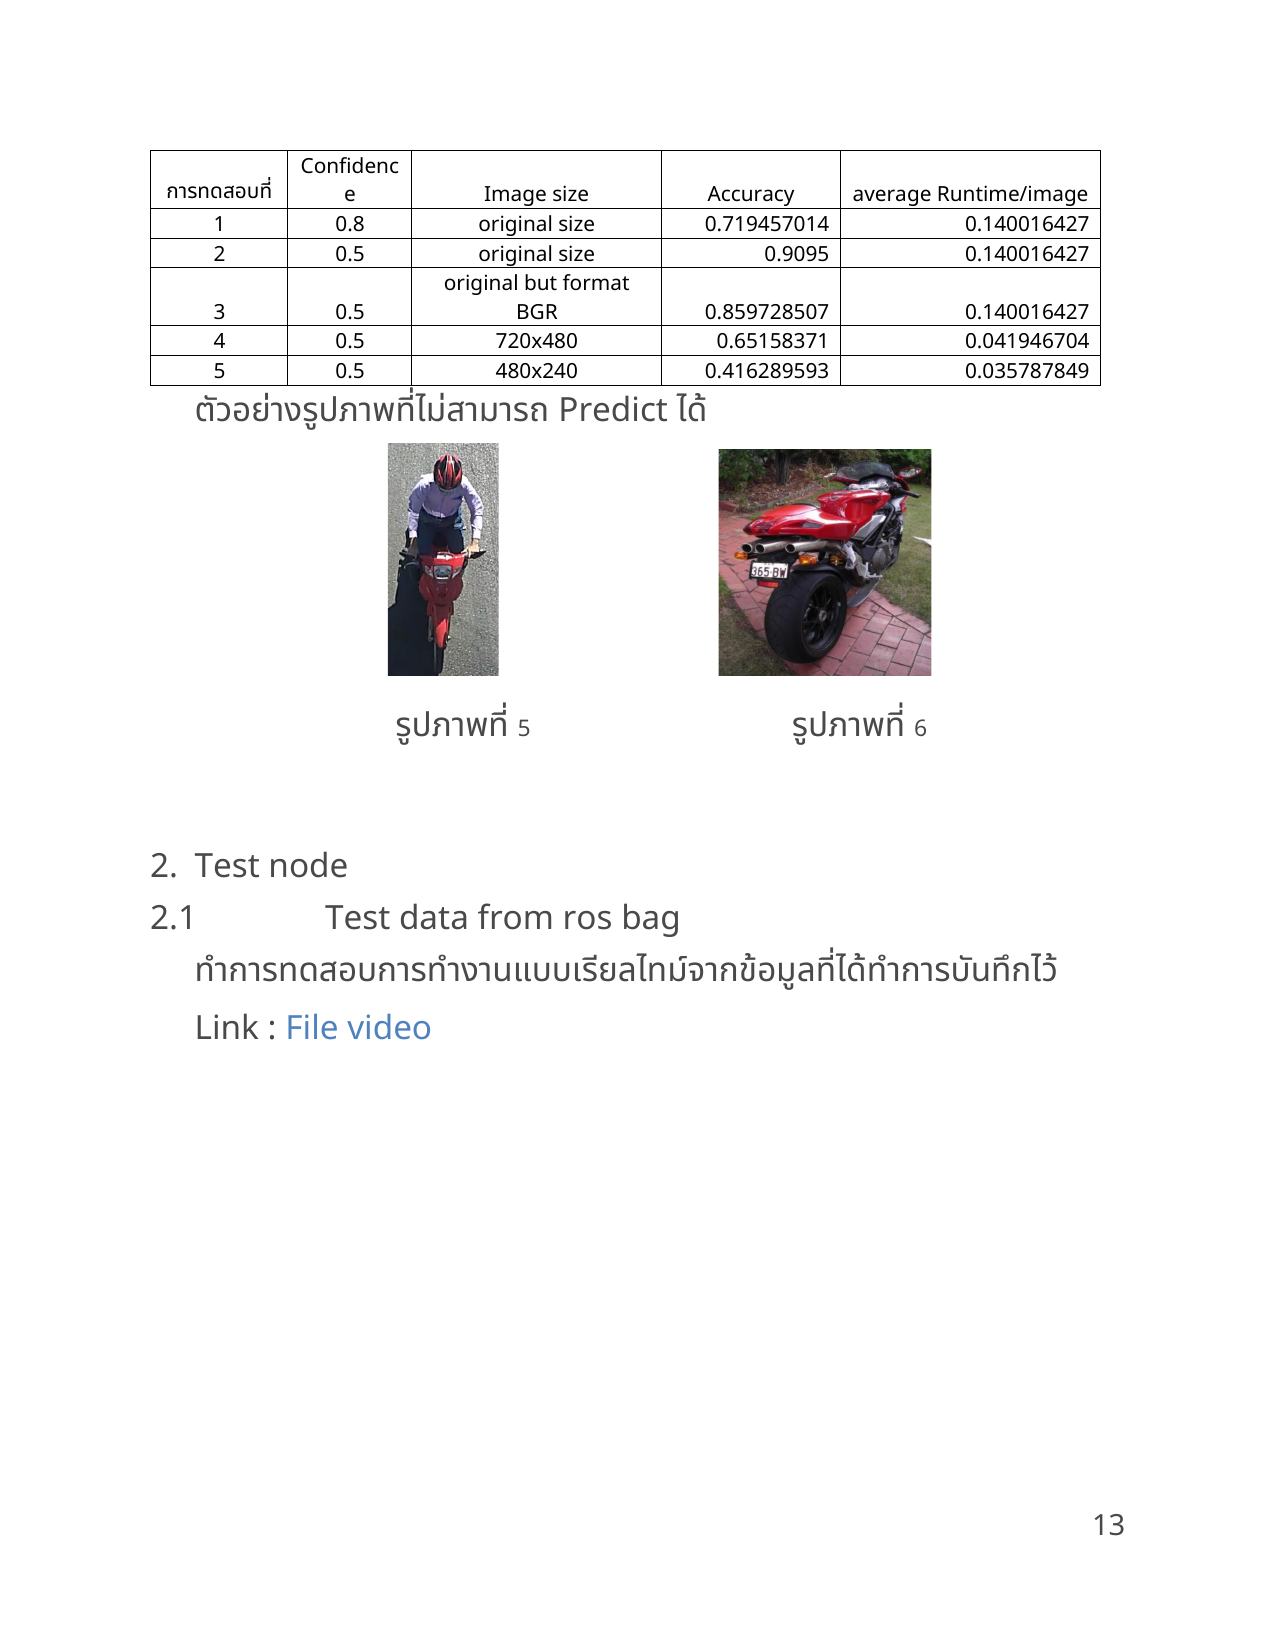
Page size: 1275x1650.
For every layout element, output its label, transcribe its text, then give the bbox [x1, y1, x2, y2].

table_cell 0.719457014 [662, 209, 840, 238]
table_cell 480x240 [412, 356, 661, 384]
table_cell 0.8 [288, 209, 411, 238]
table_cell 0.035787849 [841, 356, 1100, 384]
table_cell 0.5 [288, 356, 411, 384]
list Test node [150, 841, 1125, 887]
table_header Confidence [288, 151, 411, 208]
table_header average Runtime/image [841, 151, 1100, 208]
table_cell 3 [151, 268, 287, 325]
table_cell original but format BGR [412, 268, 661, 325]
table_cell original size [412, 239, 661, 267]
picture [718, 449, 932, 676]
table_cell original size [412, 209, 661, 238]
table_cell 0.140016427 [841, 239, 1100, 267]
table_cell 0.9095 [662, 239, 840, 267]
table_cell 5 [151, 356, 287, 384]
text รูปภาพที่ 5 รูปภาพที่ 6 [150, 701, 1125, 751]
table_header Image size [412, 151, 661, 208]
table_cell 0.5 [288, 239, 411, 267]
table_cell 0.5 [288, 326, 411, 355]
table_header Accuracy [662, 151, 840, 208]
table_cell 0.5 [288, 268, 411, 325]
table_cell 0.140016427 [841, 268, 1100, 325]
table_cell 0.859728507 [662, 268, 840, 325]
table_cell 0.140016427 [841, 209, 1100, 238]
table_cell 4 [151, 326, 287, 355]
table_cell 720x480 [412, 326, 661, 355]
picture [387, 443, 499, 676]
table_cell 0.65158371 [662, 326, 840, 355]
list Test data from ros bag ทำการทดสอบการทำงานแบบเรียลไทม์จากข้อมูลที่ได้ทำการบันทึกไว้ Link : File video [150, 893, 1125, 1049]
table_cell 2 [151, 239, 287, 267]
table_cell 1 [151, 209, 287, 238]
table_cell 0.041946704 [841, 326, 1100, 355]
table_header การทดสอบที่ [151, 151, 287, 208]
table_cell 0.416289593 [662, 356, 840, 384]
list ตัวอย่างรูปภาพที่ไม่สามารถ Predict ได้ [194, 386, 1125, 436]
